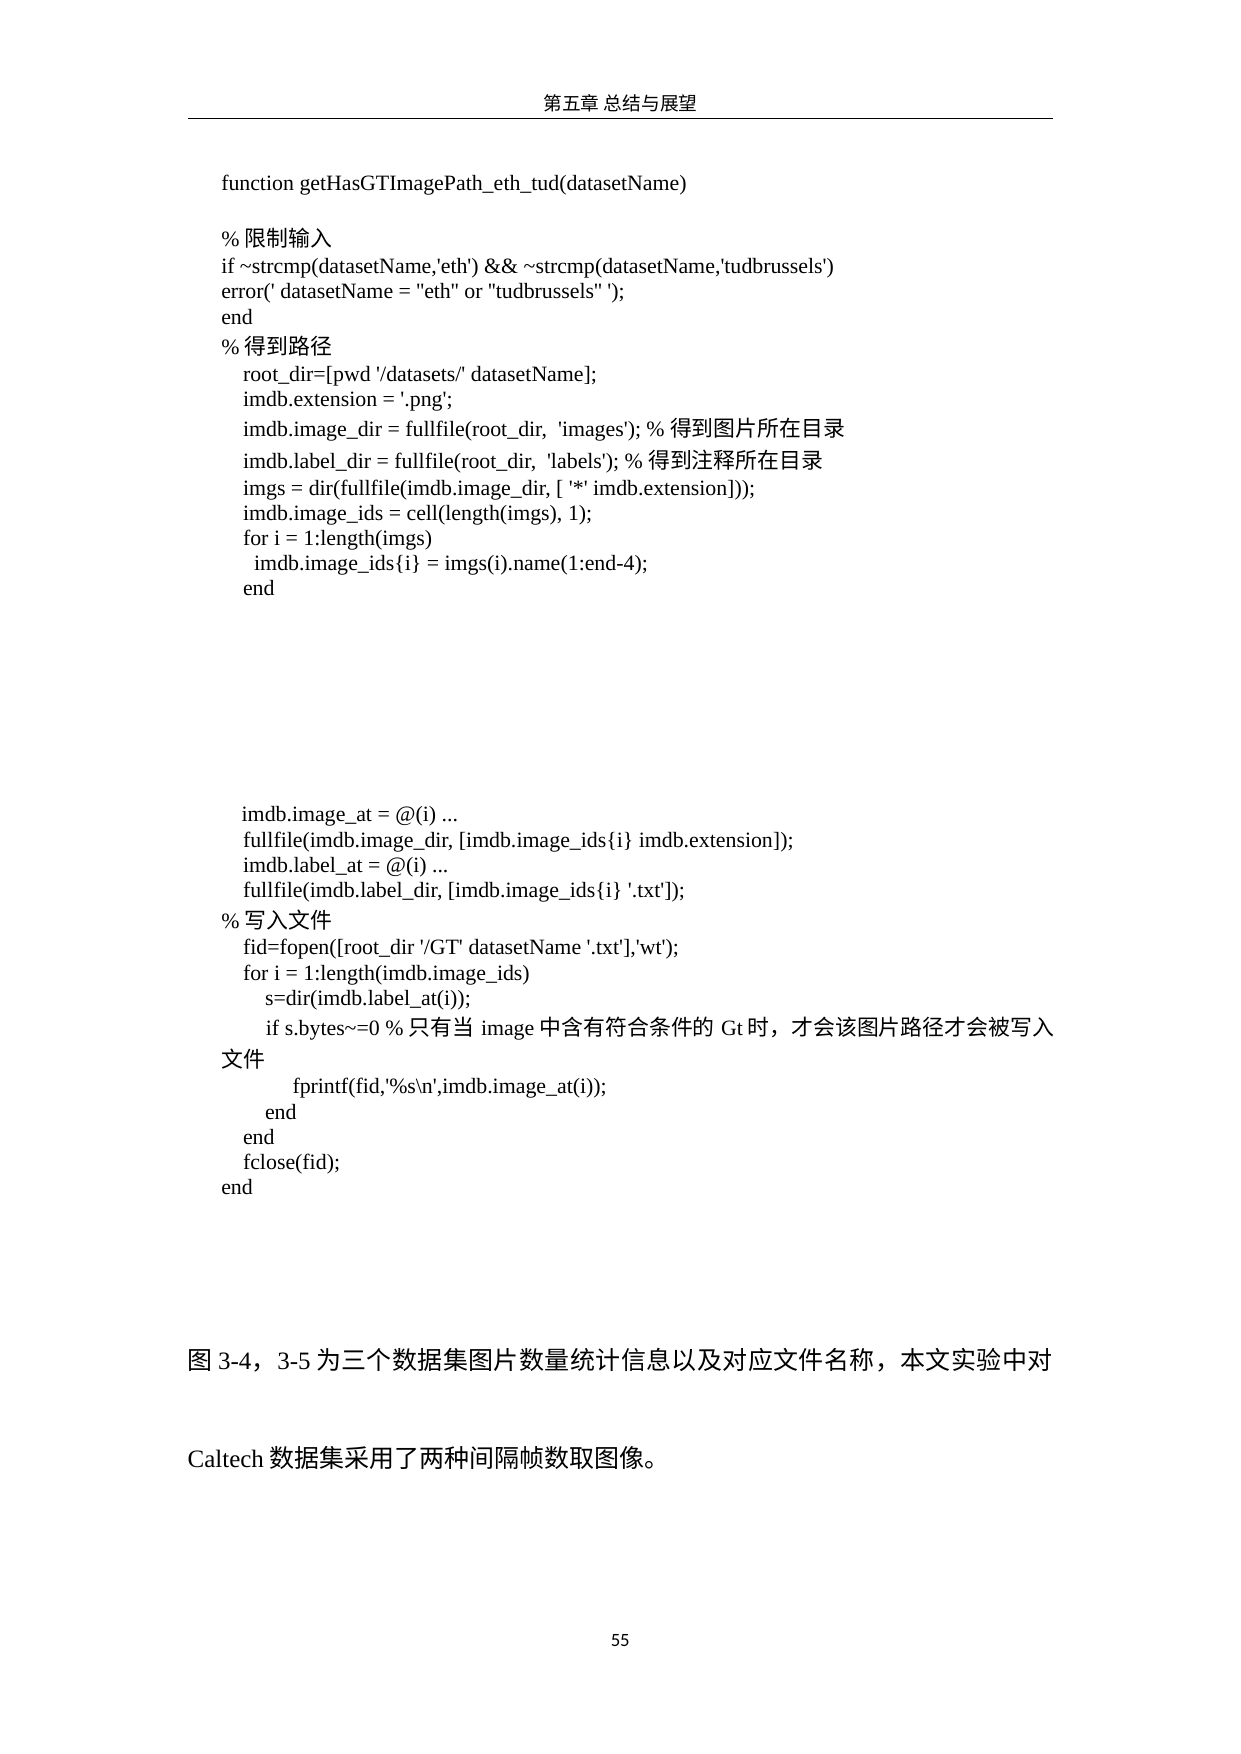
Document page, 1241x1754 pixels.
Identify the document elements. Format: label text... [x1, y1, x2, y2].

text 图3-4，3-5为三个数据集图片数量统计信息以及对应文件名称，本文实验中对Caltech数据集采用了两种间隔帧数取图像。 [187, 1326, 1053, 1489]
